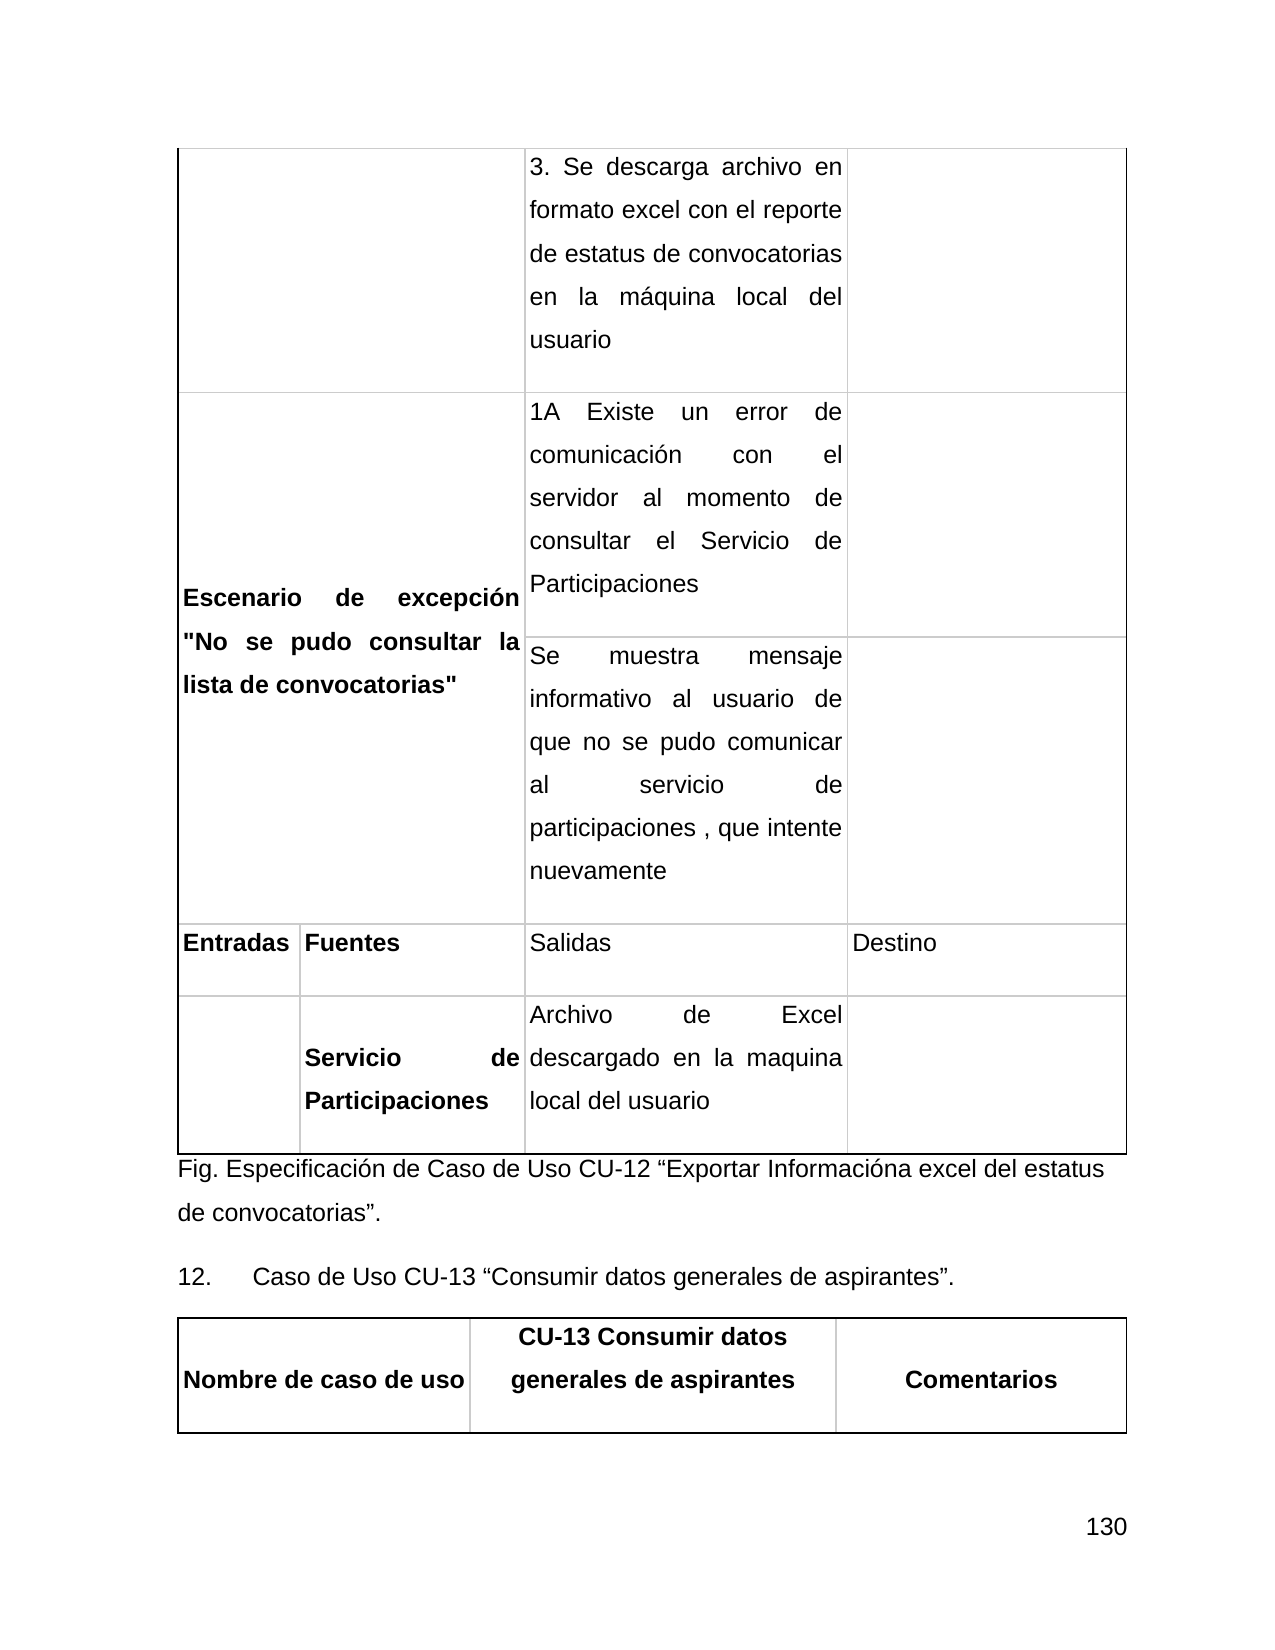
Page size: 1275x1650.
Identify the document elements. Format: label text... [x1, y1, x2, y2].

table_cell Destino [848, 925, 1126, 995]
table_cell Salidas [526, 925, 847, 995]
table_cell 3. Se descarga archivo en formato excel con el reporte de estatus de convocatorias en la máquina local del usuario [526, 149, 847, 392]
table_cell [848, 393, 1126, 636]
table_header CU-13 Consumir datos generales de aspirantes [471, 1319, 835, 1432]
table_cell Fuentes [301, 925, 524, 995]
table_cell [179, 997, 299, 1153]
text Fig. Especificación de Caso de Uso CU-12 “Exportar Informacióna excel del estatus de convocatorias”. [177, 1155, 1127, 1226]
table_cell Escenario de excepción "No se pudo consultar la lista de convocatorias" [179, 393, 524, 923]
table_header Comentarios [837, 1319, 1126, 1432]
table_cell Se muestra mensaje informativo al usuario de que no se pudo comunicar al servicio de participaciones , que intente nuevamente [526, 638, 847, 923]
table_cell [848, 638, 1126, 923]
subtitle Caso de Uso CU-13 “Consumir datos generales de aspirantes”. [177, 1262, 1127, 1290]
table_header Nombre de caso de uso [179, 1319, 469, 1432]
table_cell Archivo de Excel descargado en la maquina local del usuario [526, 997, 847, 1153]
table_cell Servicio de Participaciones [301, 997, 524, 1153]
table_cell 1A Existe un error de comunicación con el servidor al momento de consultar el Servicio de Participaciones [526, 393, 847, 636]
table_cell [848, 997, 1126, 1153]
table_cell [848, 149, 1126, 392]
table_cell Entradas [179, 925, 299, 995]
